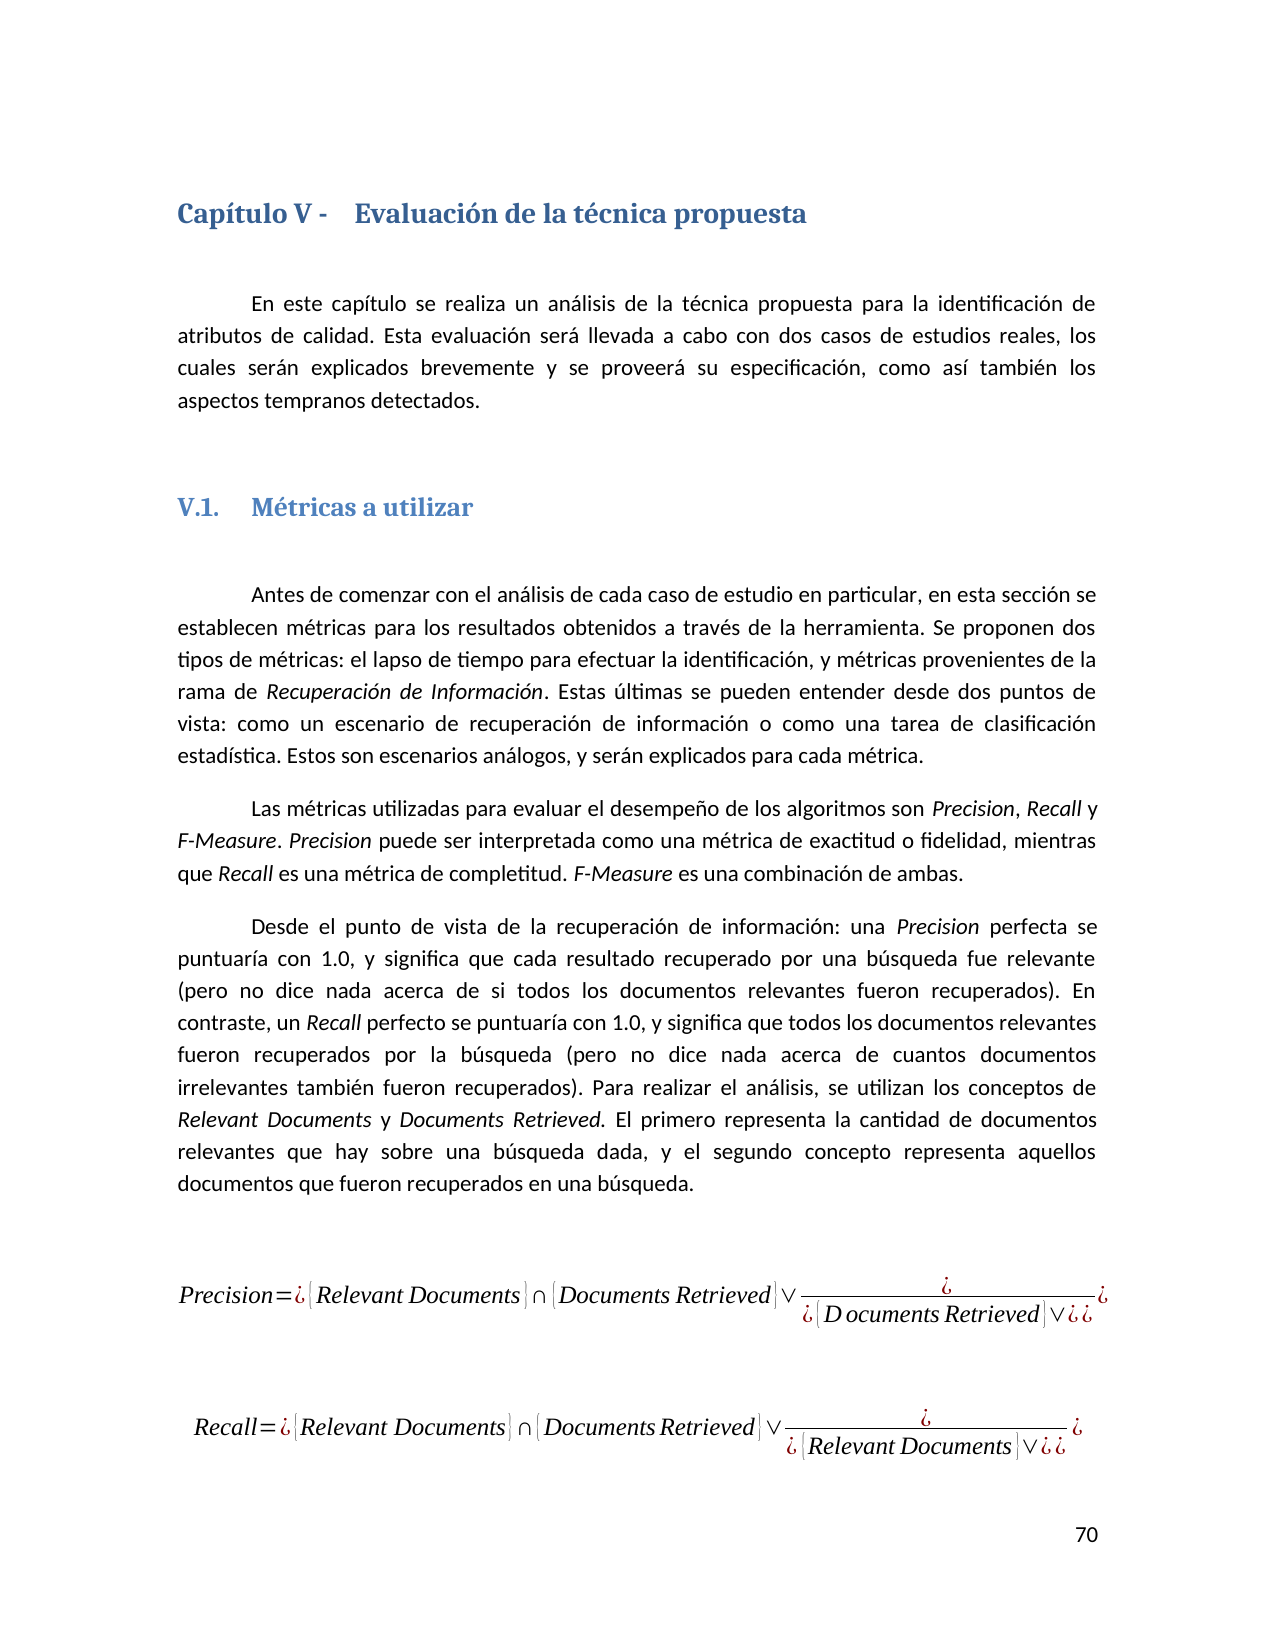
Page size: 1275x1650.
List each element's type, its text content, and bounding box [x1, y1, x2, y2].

text Desde el punto de vista de la recuperación de información: una Precision perfecta se puntuaría con 1.0, y significa que cada resultado recuperado por una búsqueda fue relevante (pero no dice nada acerca de si todos los documentos relevantes fueron recuperados). En contraste, un Recall perfecto se puntuaría con 1.0, y significa que todos los documentos relevantes fueron recuperados por la búsqueda (pero no dice nada acerca de cuantos documentos irrelevantes también fueron recuperados). Para realizar el análisis, se utilizan los conceptos de Relevant Documents y Documents Retrieved. El primero representa la cantidad de documentos relevantes que hay sobre una búsqueda dada, y el segundo concepto representa aquellos documentos que fueron recuperados en una búsqueda. [177, 912, 1098, 1197]
list En este capítulo se realiza un análisis de la técnica propuesta para la identificación de atributos de calidad. Esta evaluación será llevada a cabo con dos casos de estudios reales, los cuales serán explicados brevemente y se proveerá su especificación, como así también los aspectos tempranos detectados. [177, 289, 1098, 414]
subtitle Métricas a utilizar [177, 492, 1098, 523]
subtitle Evaluación de la técnica propuesta [177, 198, 1098, 231]
text Antes de comenzar con el análisis de cada caso de estudio en particular, en esta sección se establecen métricas para los resultados obtenidos a través de la herramienta. Se proponen dos tipos de métricas: el lapso de tiempo para efectuar la identificación, y métricas provenientes de la rama de Recuperación de Información. Estas últimas se pueden entender desde dos puntos de vista: como un escenario de recuperación de información o como una tarea de clasificación estadística. Estos son escenarios análogos, y serán explicados para cada métrica. [177, 581, 1098, 769]
text Las métricas utilizadas para evaluar el desempeño de los algoritmos son Precision, Recall y F-Measure. Precision puede ser interpretada como una métrica de exactitud o fidelidad, mientras que Recall es una métrica de completitud. F-Measure es una combinación de ambas. [177, 794, 1098, 887]
